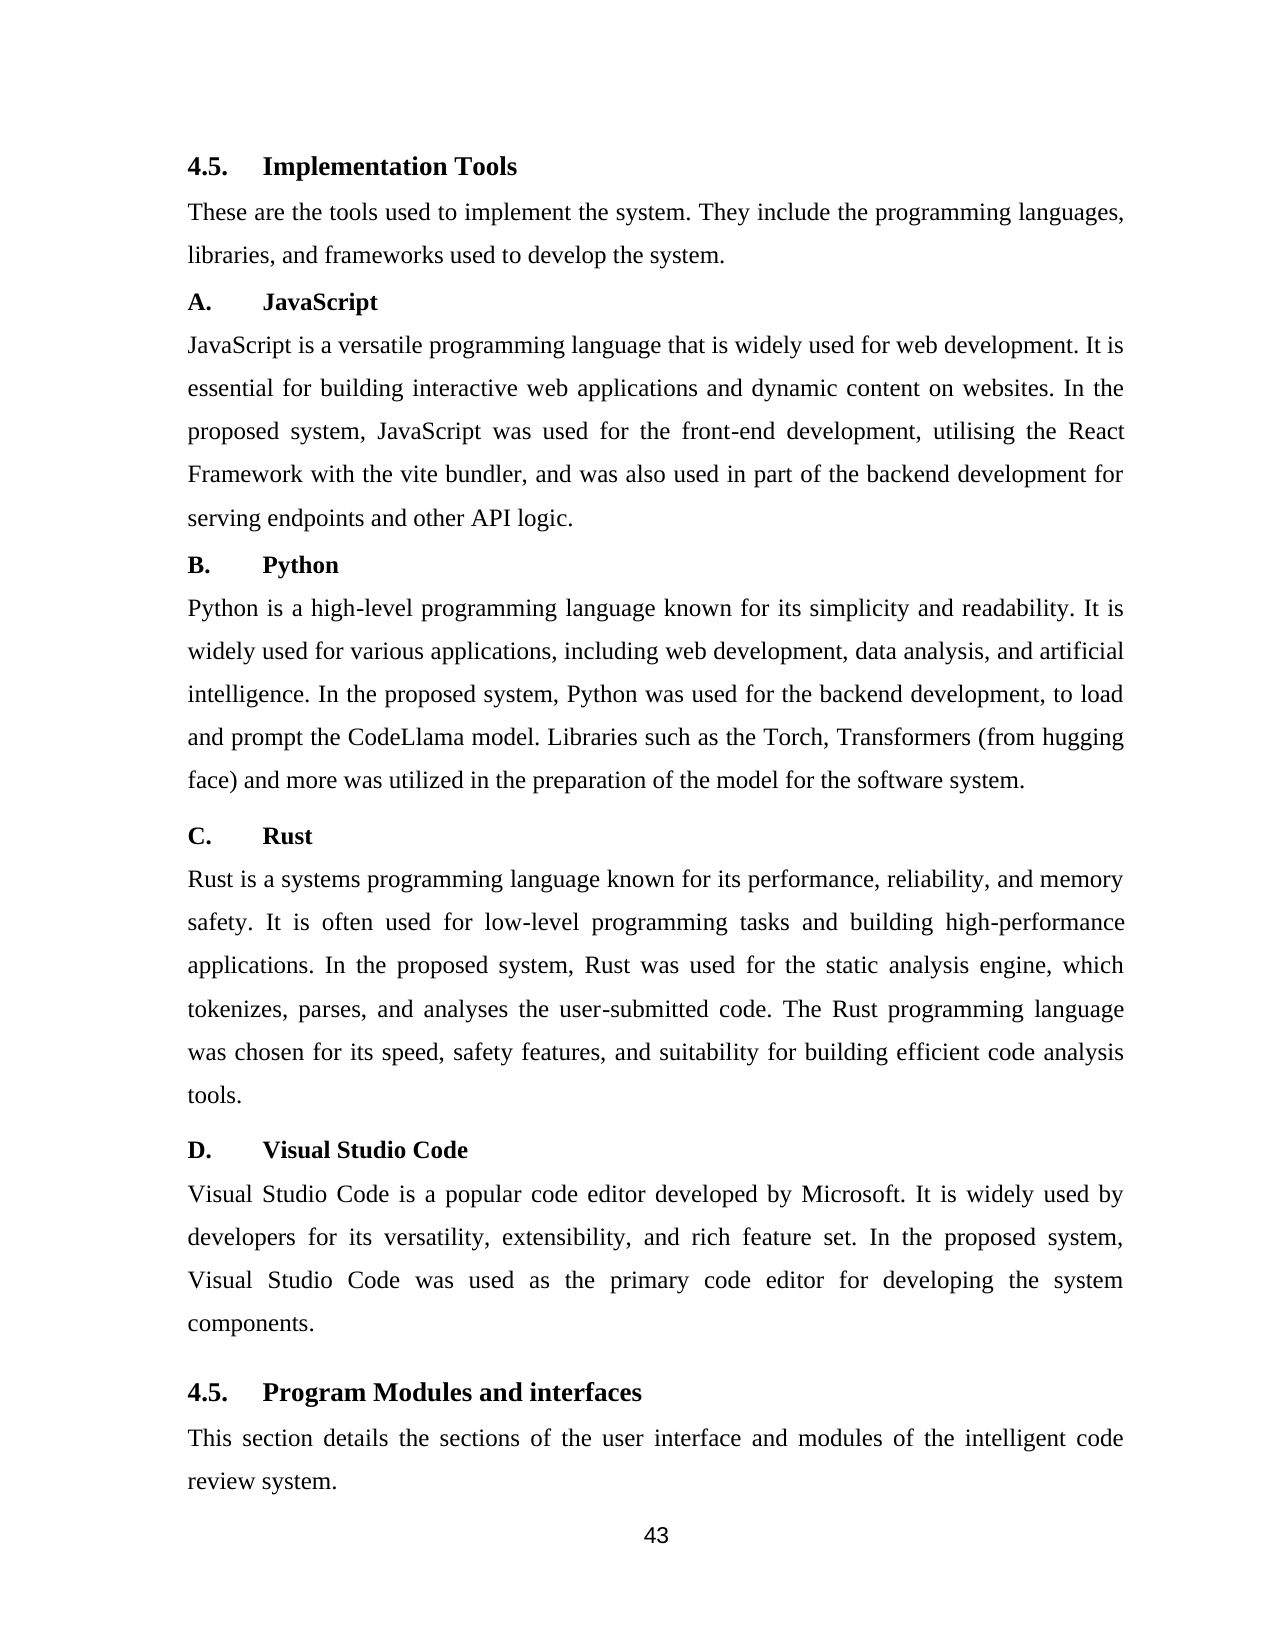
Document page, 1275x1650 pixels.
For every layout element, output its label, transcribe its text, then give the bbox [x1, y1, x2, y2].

subtitle 4.5. Implementation Tools [187, 150, 1125, 181]
subtitle D. Visual Studio Code [187, 1136, 1125, 1164]
text JavaScript is a versatile programming language that is widely used for web development. It is essential for building interactive web applications and dynamic content on websites. In the proposed system, JavaScript was used for the front-end development, utilising the React Framework with the vite bundler, and was also used in part of the backend development for serving endpoints and other API logic. [187, 330, 1125, 531]
subtitle A. JavaScript [187, 287, 1125, 316]
subtitle B. Python [187, 550, 1125, 579]
subtitle 4.5. Program Modules and interfaces [187, 1376, 1125, 1407]
text Rust is a systems programming language known for its performance, reliability, and memory safety. It is often used for low-level programming tasks and building high-performance applications. In the proposed system, Rust was used for the static analysis engine, which tokenizes, parses, and analyses the user-submitted code. The Rust programming language was chosen for its speed, safety features, and suitability for building efficient code analysis tools. [187, 864, 1125, 1109]
text Python is a high-level programming language known for its simplicity and readability. It is widely used for various applications, including web development, data analysis, and artificial intelligence. In the proposed system, Python was used for the backend development, to load and prompt the CodeLlama model. Libraries such as the Torch, Transformers (from hugging face) and more was utilized in the preparation of the model for the software system. [187, 593, 1125, 794]
text Visual Studio Code is a popular code editor developed by Microsoft. It is widely used by developers for its versatility, extensibility, and rich feature set. In the proposed system, Visual Studio Code was used as the primary code editor for developing the system components. [187, 1179, 1125, 1337]
text These are the tools used to implement the system. They include the programming languages, libraries, and frameworks used to develop the system. [187, 197, 1125, 268]
text This section details the sections of the user interface and modules of the intelligent code review system. [187, 1423, 1125, 1495]
subtitle C. Rust [187, 821, 1125, 850]
